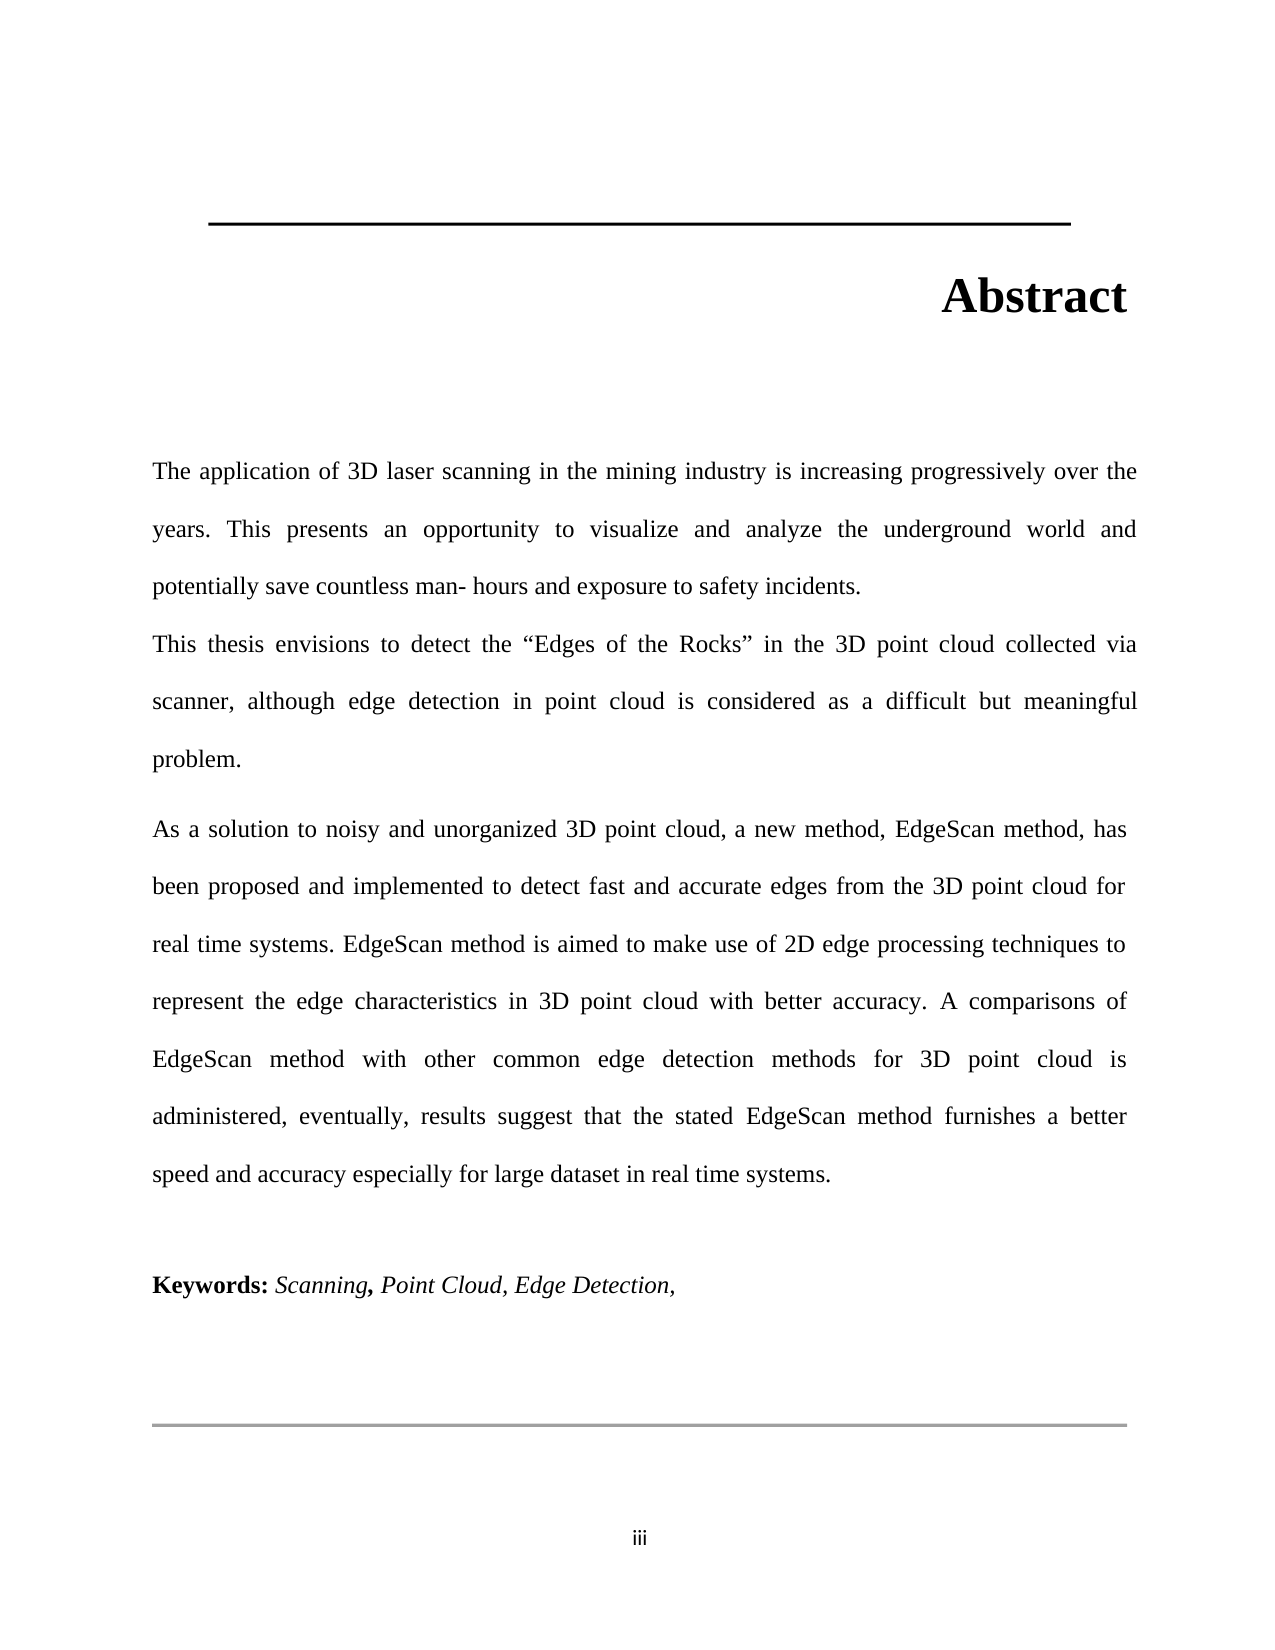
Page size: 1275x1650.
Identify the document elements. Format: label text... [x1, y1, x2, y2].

text As a solution to noisy and unorganized 3D point cloud, a new method, EdgeScan method, has been proposed and implemented to detect fast and accurate edges from the 3D point cloud for real time systems. EdgeScan method is aimed to make use of 2D edge processing techniques to represent the edge characteristics in 3D point cloud with better accuracy. A comparisons of EdgeScan method with other common edge detection methods for 3D point cloud is administered, eventually, results suggest that the stated EdgeScan method furnishes a better speed and accuracy especially for large dataset in real time systems. [152, 814, 1127, 871]
list This thesis envisions to detect the “Edges of the Rocks” in the 3D point cloud collected via scanner, although edge detection in point cloud is considered as a difficult but meaningful problem. [152, 629, 1138, 772]
list The application of 3D laser scanning in the mining industry is increasing progressively over the years. This presents an opportunity to visualize and analyze the underground world and potentially save countless man- hours and exposure to safety incidents. [152, 456, 1138, 600]
text As a solution to noisy and unorganized 3D point cloud, a new method, EdgeScan method, has been proposed and implemented to detect fast and accurate edges from the 3D point cloud for real time systems. EdgeScan method is aimed to make use of 2D edge processing techniques to represent the edge characteristics in 3D point cloud with better accuracy. A comparisons of EdgeScan method with other common edge detection methods for 3D point cloud is administered, eventually, results suggest that the stated EdgeScan method furnishes a better speed and accuracy especially for large dataset in real time systems. [152, 900, 1127, 1187]
text Abstract [152, 266, 1127, 323]
text Keywords: Scanning, Point Cloud, Edge Detection, [152, 1270, 1127, 1299]
